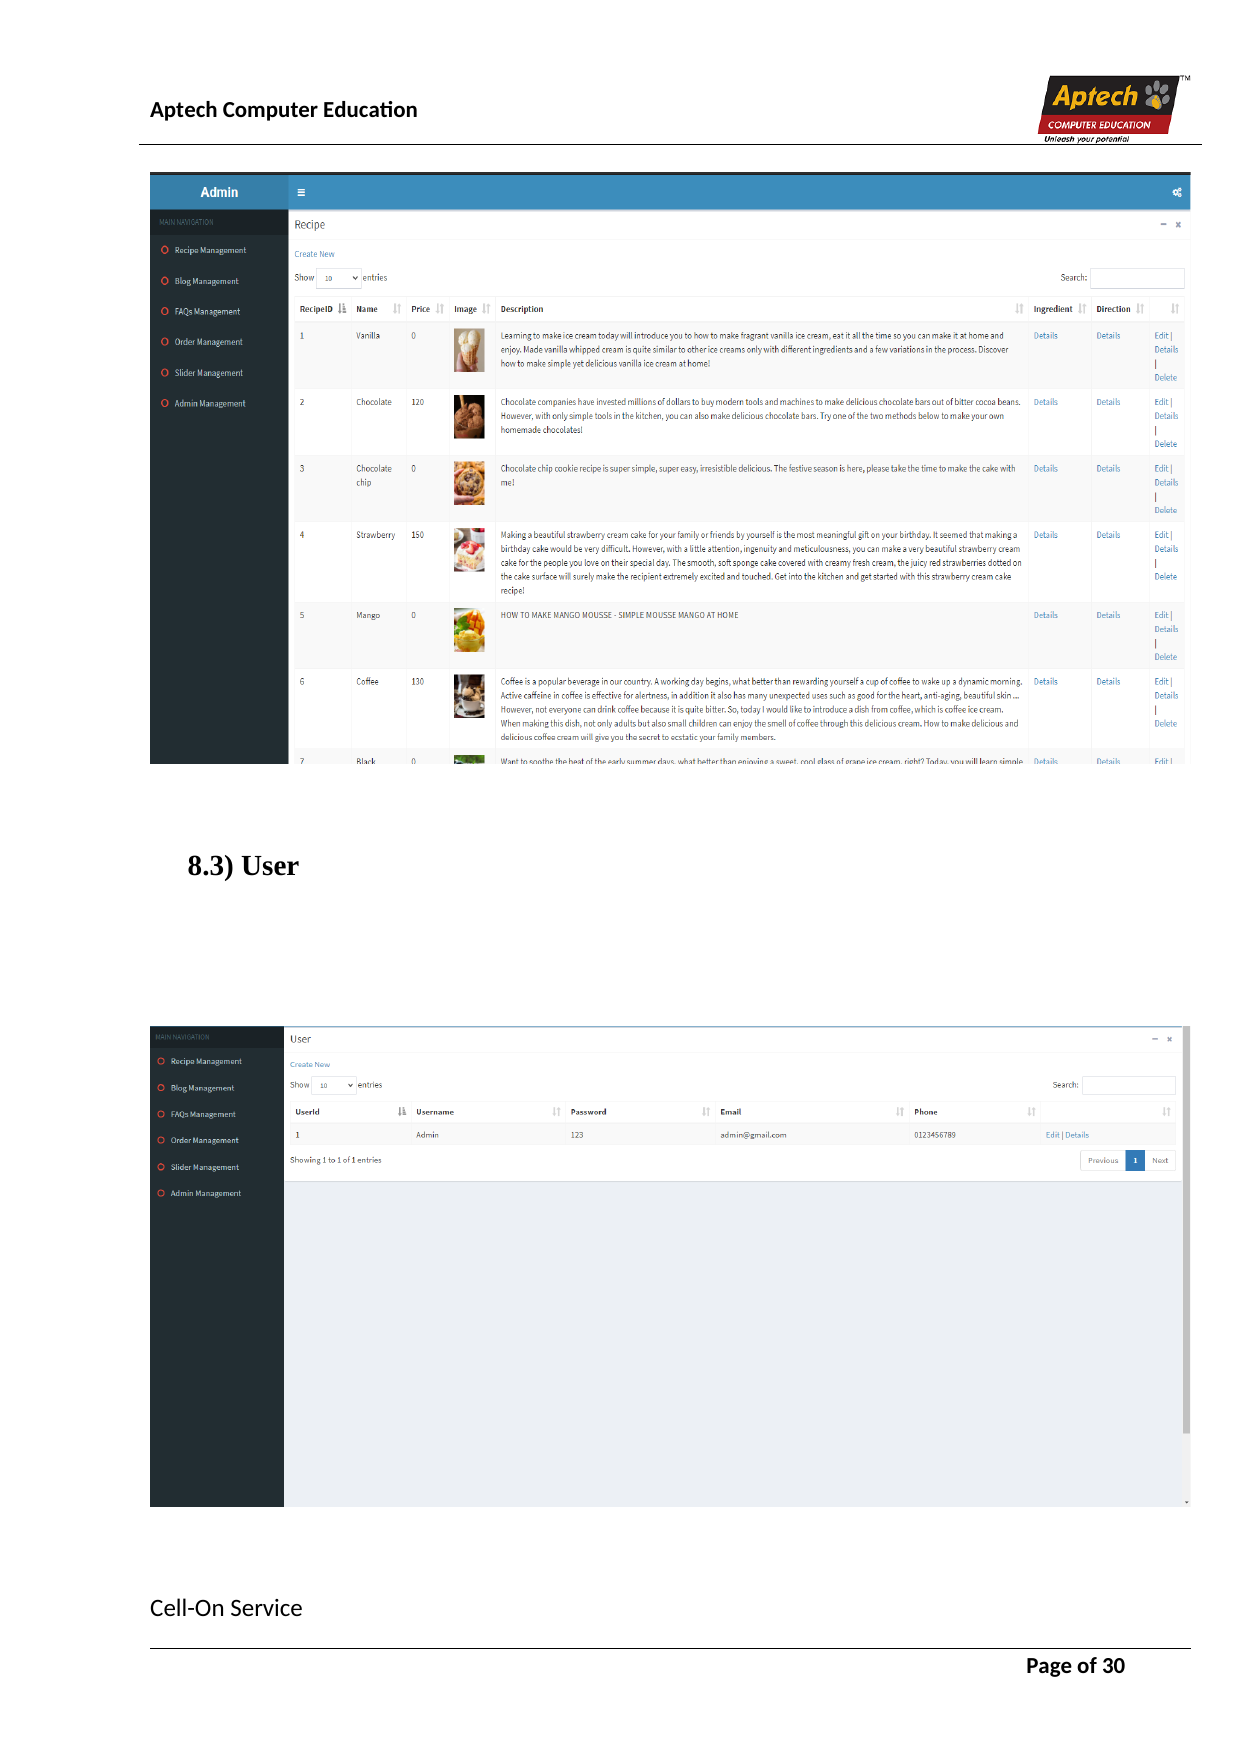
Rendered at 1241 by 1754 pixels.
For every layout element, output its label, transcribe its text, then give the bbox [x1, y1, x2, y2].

text 8.3) User [150, 848, 1191, 881]
picture [150, 172, 1191, 764]
picture [1036, 75, 1191, 144]
picture [150, 1026, 1191, 1507]
